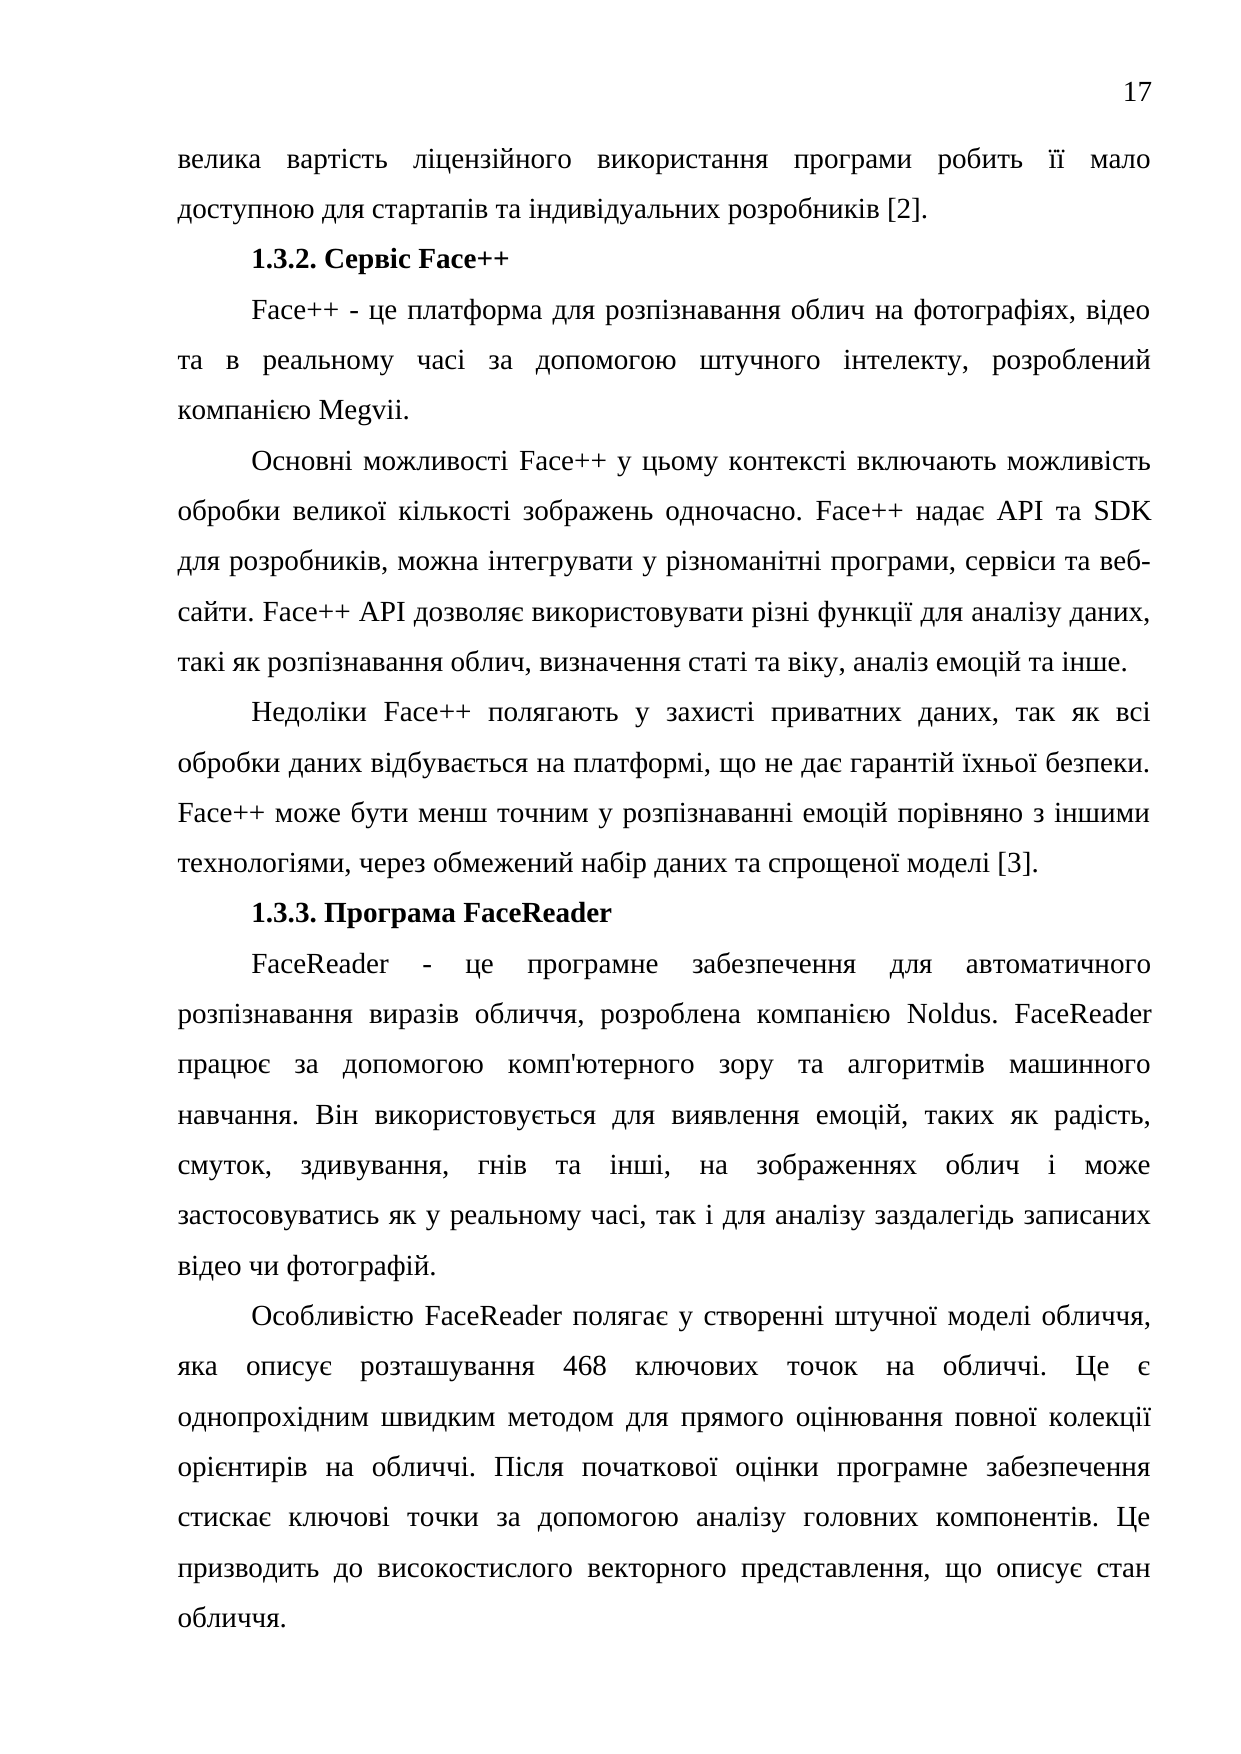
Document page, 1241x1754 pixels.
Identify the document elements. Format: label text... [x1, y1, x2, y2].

text FaceReader - це програмне забезпечення для автоматичного розпізнавання виразів обличчя, розроблена компанією Noldus. FaceReader працює за допомогою комп'ютерного зору та алгоритмів машинного навчання. Він використовується для виявлення емоцій, таких як радість, смуток, здивування, гнів та інші, на зображеннях облич і може застосовуватись як у реальному часі, так і для аналізу заздалегідь записаних відео чи фотографій. [177, 946, 1152, 1281]
subtitle 1.3.2. Сервіс Face++ [177, 242, 1152, 275]
subtitle 1.3.3. Програма FaceReader [177, 896, 1152, 929]
text Face++ - це платформа для розпізнавання облич на фотографіях, відео та в реальному часі за допомогою штучного інтелекту, розроблений компанією Megvii. [177, 292, 1152, 426]
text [177, 141, 1152, 225]
text Особливістю FaceReader полягає у створенні штучної моделі обличчя, яка описує розташування 468 ключових точок на обличчі. Це є однопрохідним швидким методом для прямого оцінювання повної колекції орієнтирів на обличчі. Після початкової оцінки програмне забезпечення стискає ключові точки за допомогою аналізу головних компонентів. Це призводить до високостислого векторного представлення, що описує стан обличчя. [177, 1298, 1152, 1633]
text Недоліки Face++ полягають у захисті приватних даних, так як всі обробки даних відбувається на платформі, що не дає гарантій їхньої безпеки. Face++ може бути менш точним у розпізнаванні емоцій порівняно з іншими технологіями, через обмежений набір даних та спрощеної моделі [3]. [177, 694, 1152, 879]
text Основні можливості Face++ у цьому контексті включають можливість обробки великої кількості зображень одночасно. Face++ надає API та SDK для розробників, можна інтегрувати у різноманітні програми, сервіси та веб-сайти. Face++ API дозволяє використовувати різні функції для аналізу даних, такі як розпізнавання облич, визначення статі та віку, аналіз емоцій та інше. [177, 443, 1152, 678]
